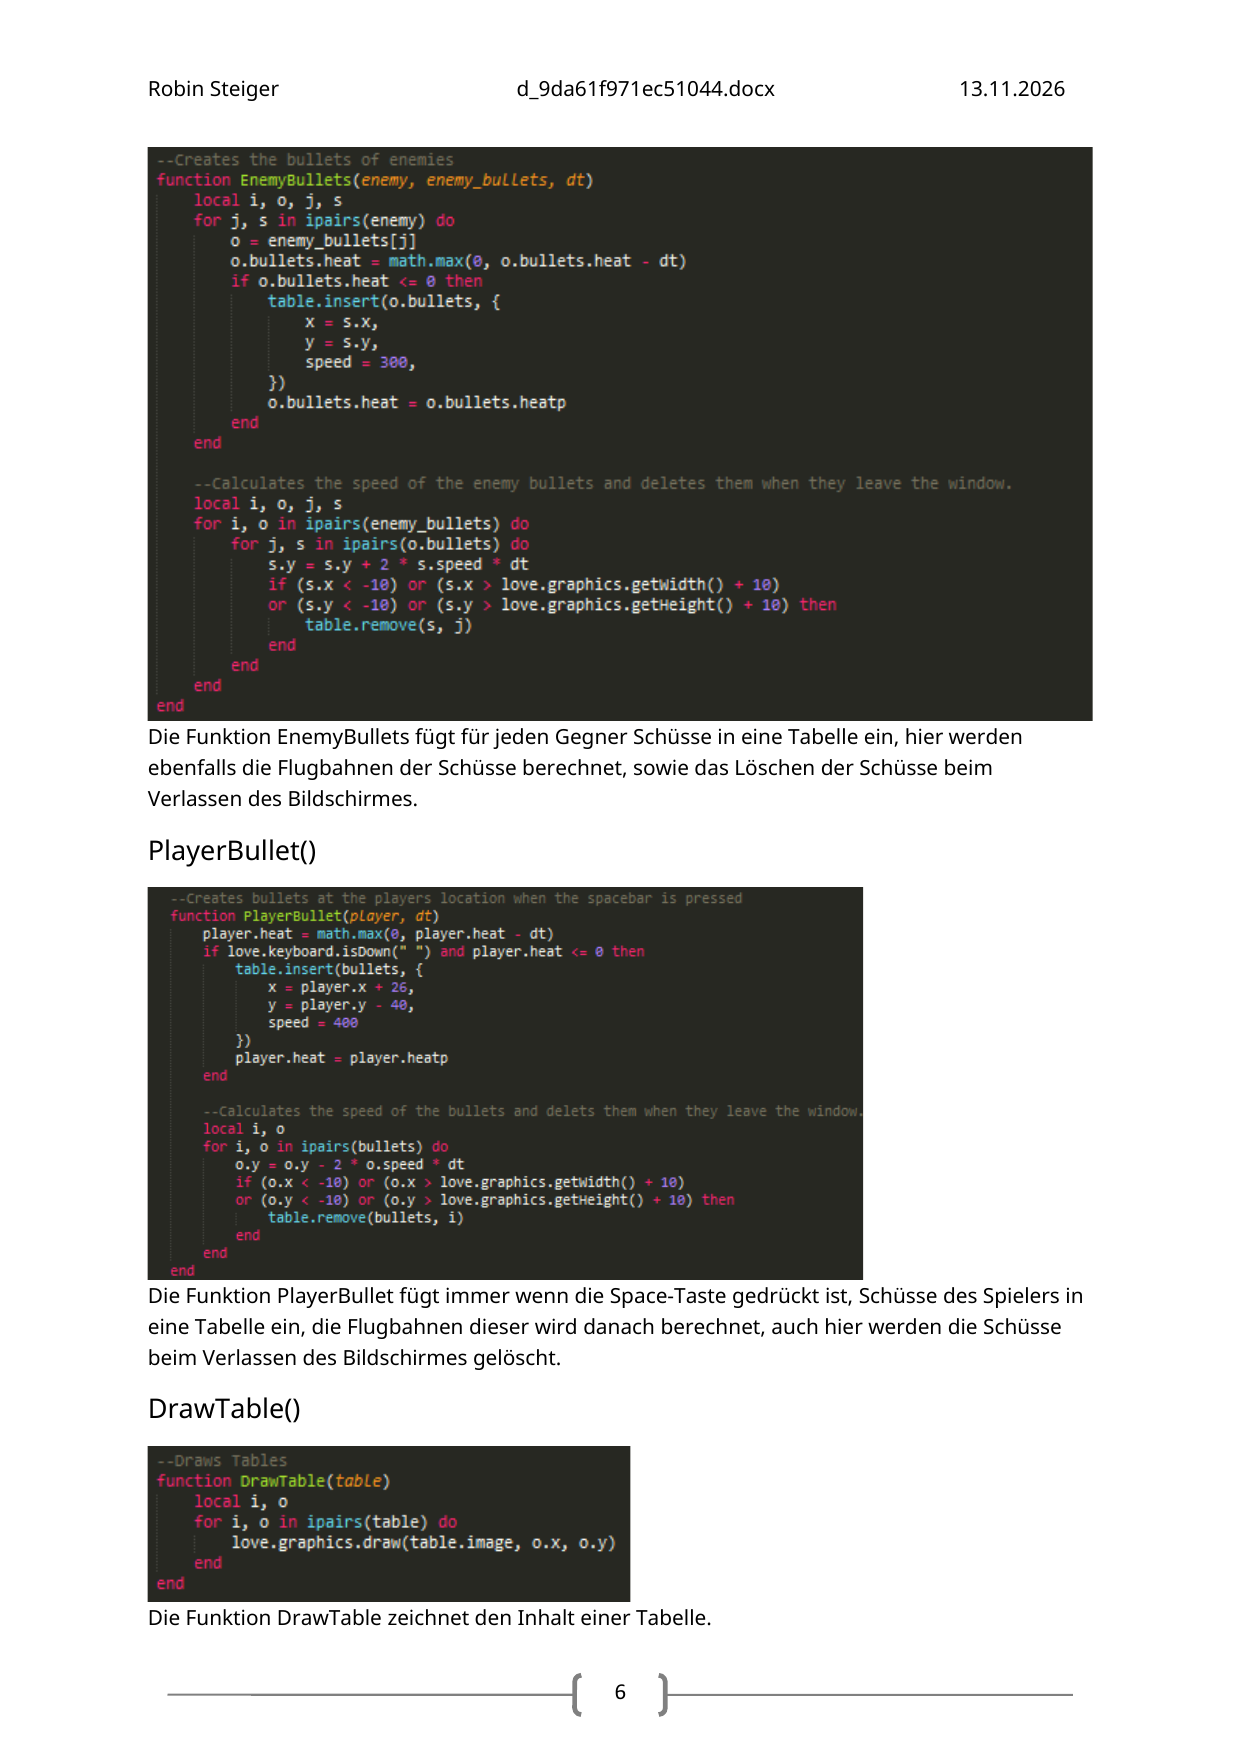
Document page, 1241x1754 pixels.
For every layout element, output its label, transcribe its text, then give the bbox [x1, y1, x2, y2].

picture [147, 891, 864, 1283]
text DrawTable() [148, 1394, 1093, 1431]
text PlayerBullet() [148, 835, 1093, 872]
picture [147, 1450, 631, 1605]
text Die Funktion EnemyBullets fügt für jeden Gegner Schüsse in eine Tabelle ein, hier werden ebenfalls die Flugbahnen der Schüsse berechnet, sowie das Löschen der Schüsse beim Verlassen des Bildschirmes. [148, 724, 1093, 816]
picture [147, 151, 1093, 724]
